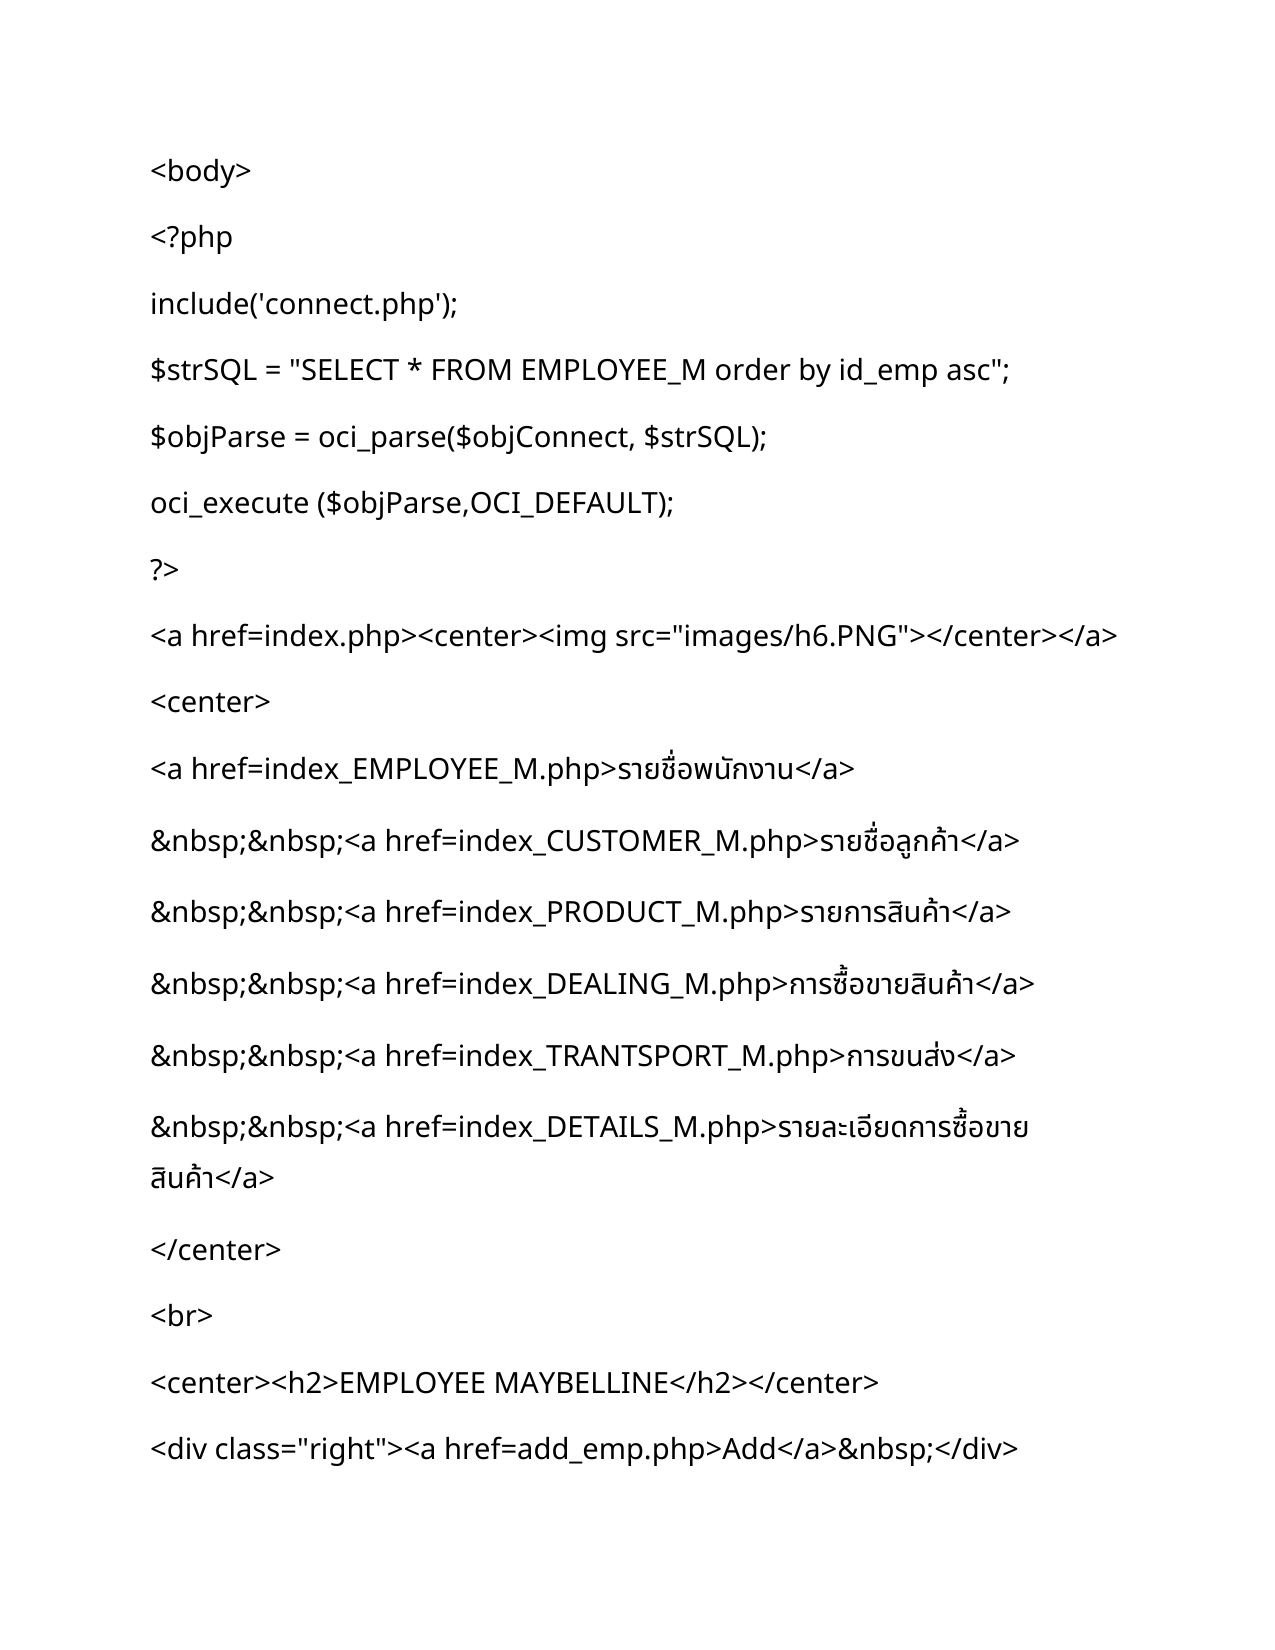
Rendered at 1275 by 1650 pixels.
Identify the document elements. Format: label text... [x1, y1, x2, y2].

text &nbsp;&nbsp;<a href=index_TRANTSPORT_M.php>การขนส่ง</a> [150, 1035, 1125, 1079]
text <center> [150, 682, 1125, 721]
text ?> [150, 549, 1125, 588]
text &nbsp;&nbsp;<a href=index_CUSTOMER_M.php>รายชื่อลูกค้า</a> [150, 820, 1125, 864]
text oci_execute ($objParse,OCI_DEFAULT); [150, 482, 1125, 522]
text <center><h2>EMPLOYEE MAYBELLINE</h2></center> [150, 1362, 1125, 1402]
text <div class="right"><a href=add_emp.php>Add</a>&nbsp;</div> [150, 1428, 1125, 1468]
text <br> [150, 1295, 1125, 1335]
text $strSQL = "SELECT * FROM EMPLOYEE_M order by id_emp asc"; [150, 349, 1125, 389]
text <?php [150, 216, 1125, 256]
text &nbsp;&nbsp;<a href=index_PRODUCT_M.php>รายการสินค้า</a> [150, 891, 1125, 936]
text include('connect.php'); [150, 283, 1125, 323]
text $objParse = oci_parse($objConnect, $strSQL); [150, 416, 1125, 456]
text <a href=index_EMPLOYEE_M.php>รายชื่อพนักงาน</a> [150, 748, 1125, 792]
text <a href=index.php><center><img src="images/h6.PNG"></center></a> [150, 615, 1125, 655]
text &nbsp;&nbsp;<a href=index_DEALING_M.php>การซื้อขายสินค้า</a> [150, 963, 1125, 1007]
text <body> [150, 150, 1125, 190]
text &nbsp;&nbsp;<a href=index_DETAILS_M.php>รายละเอียดการซื้อขายสินค้า</a> [150, 1106, 1125, 1202]
text </center> [150, 1229, 1125, 1269]
